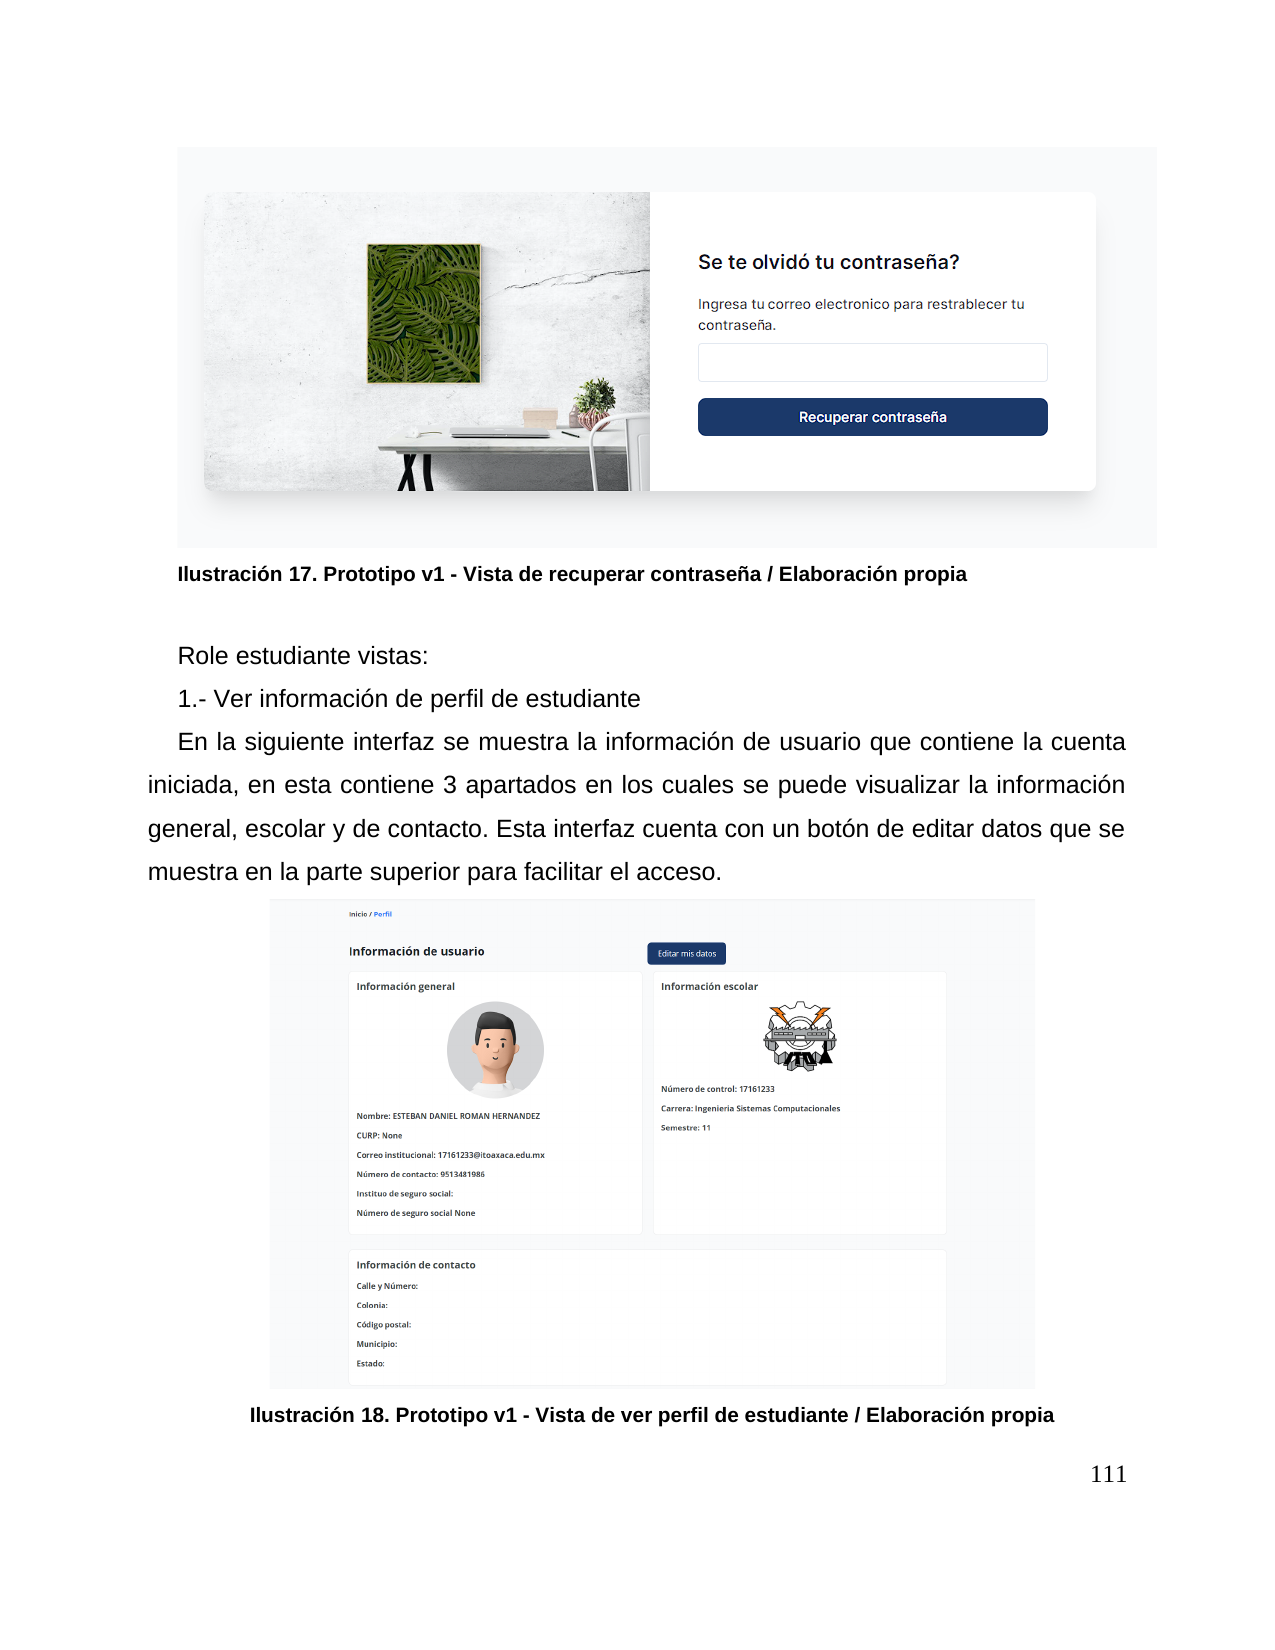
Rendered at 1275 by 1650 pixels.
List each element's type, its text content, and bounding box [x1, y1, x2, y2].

text 1.- Ver información de perfil de estudiante [148, 684, 1127, 713]
text Role estudiante vistas: [148, 641, 1127, 670]
picture [269, 899, 1035, 1389]
picture [177, 147, 1157, 548]
text En la siguiente interfaz se muestra la información de usuario que contiene la cuenta iniciada, en esta contiene 3 apartados en los cuales se puede visualizar la información general, escolar y de contacto. Esta interfaz cuenta con un botón de editar datos que se muestra en la parte superior para facilitar el acceso. [148, 727, 1127, 885]
